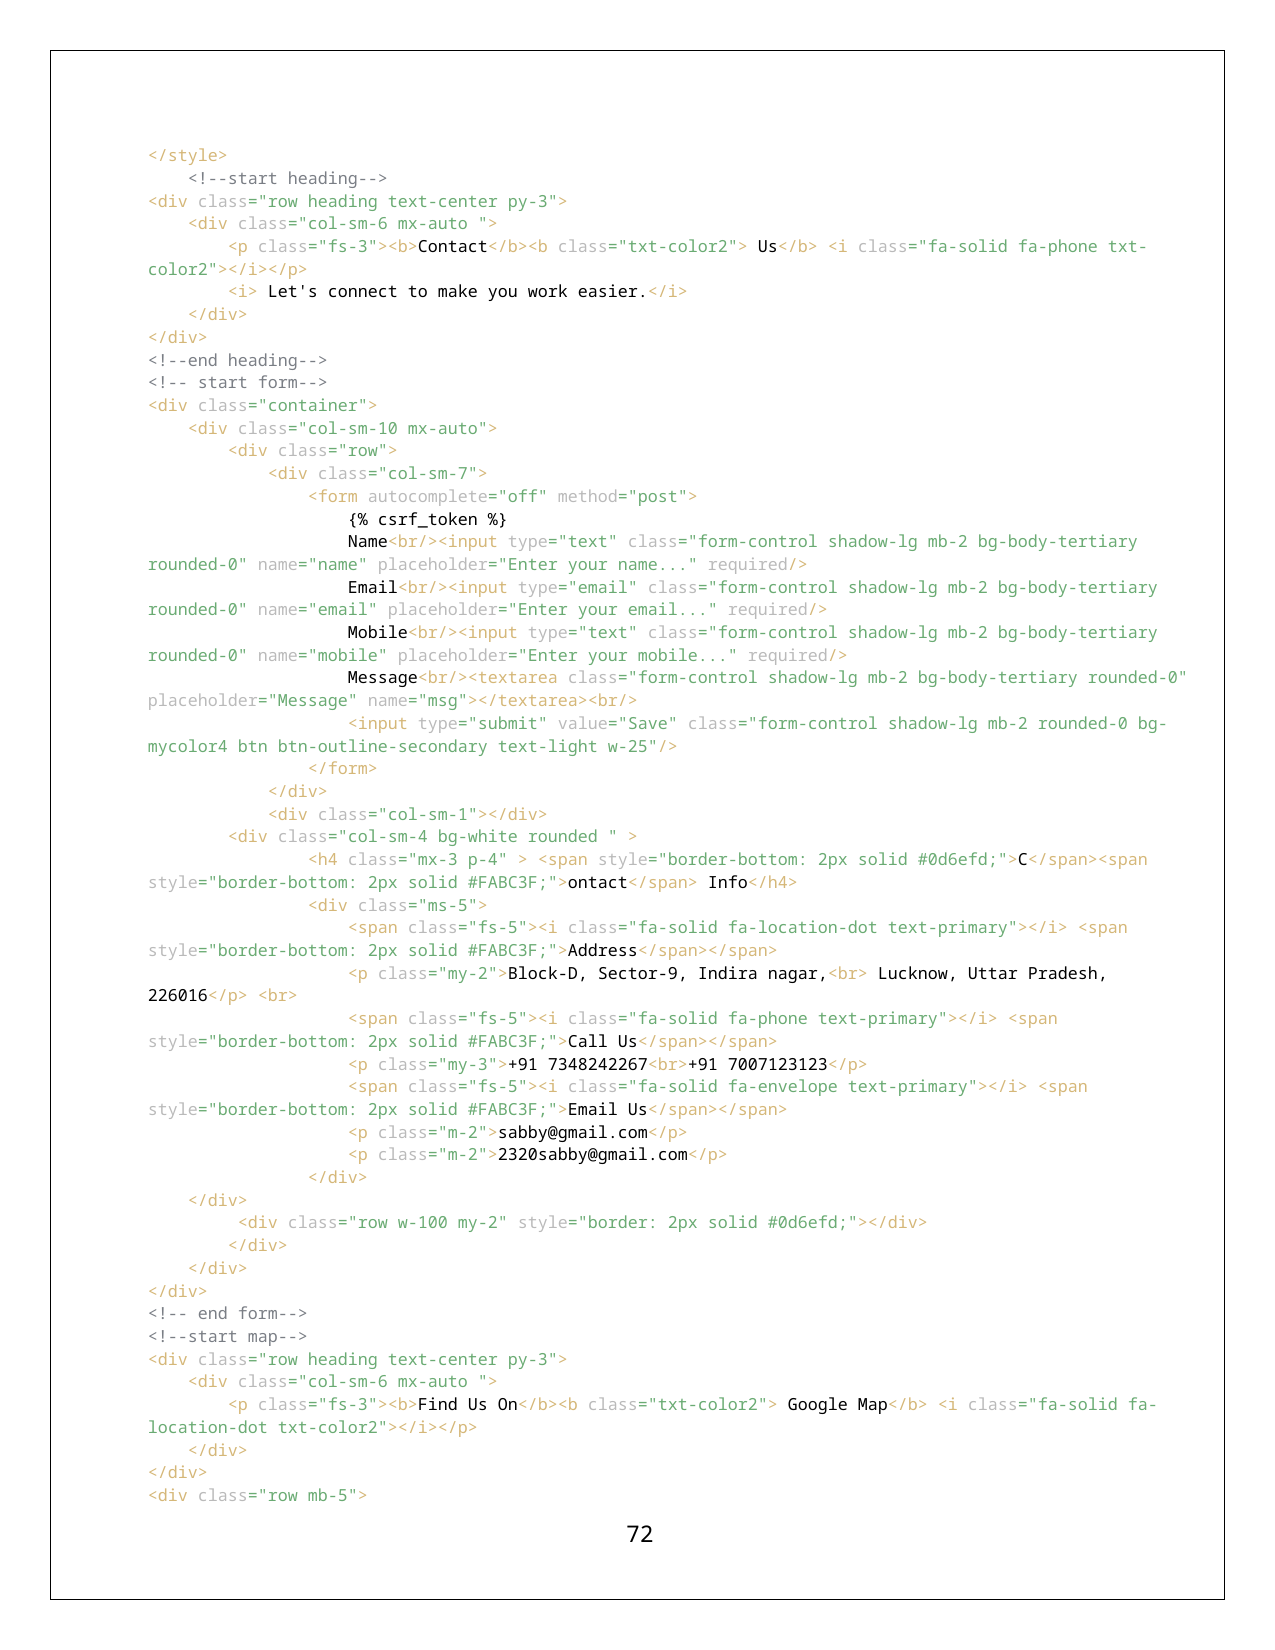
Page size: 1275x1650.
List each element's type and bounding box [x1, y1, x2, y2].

text [148, 144, 1198, 1506]
